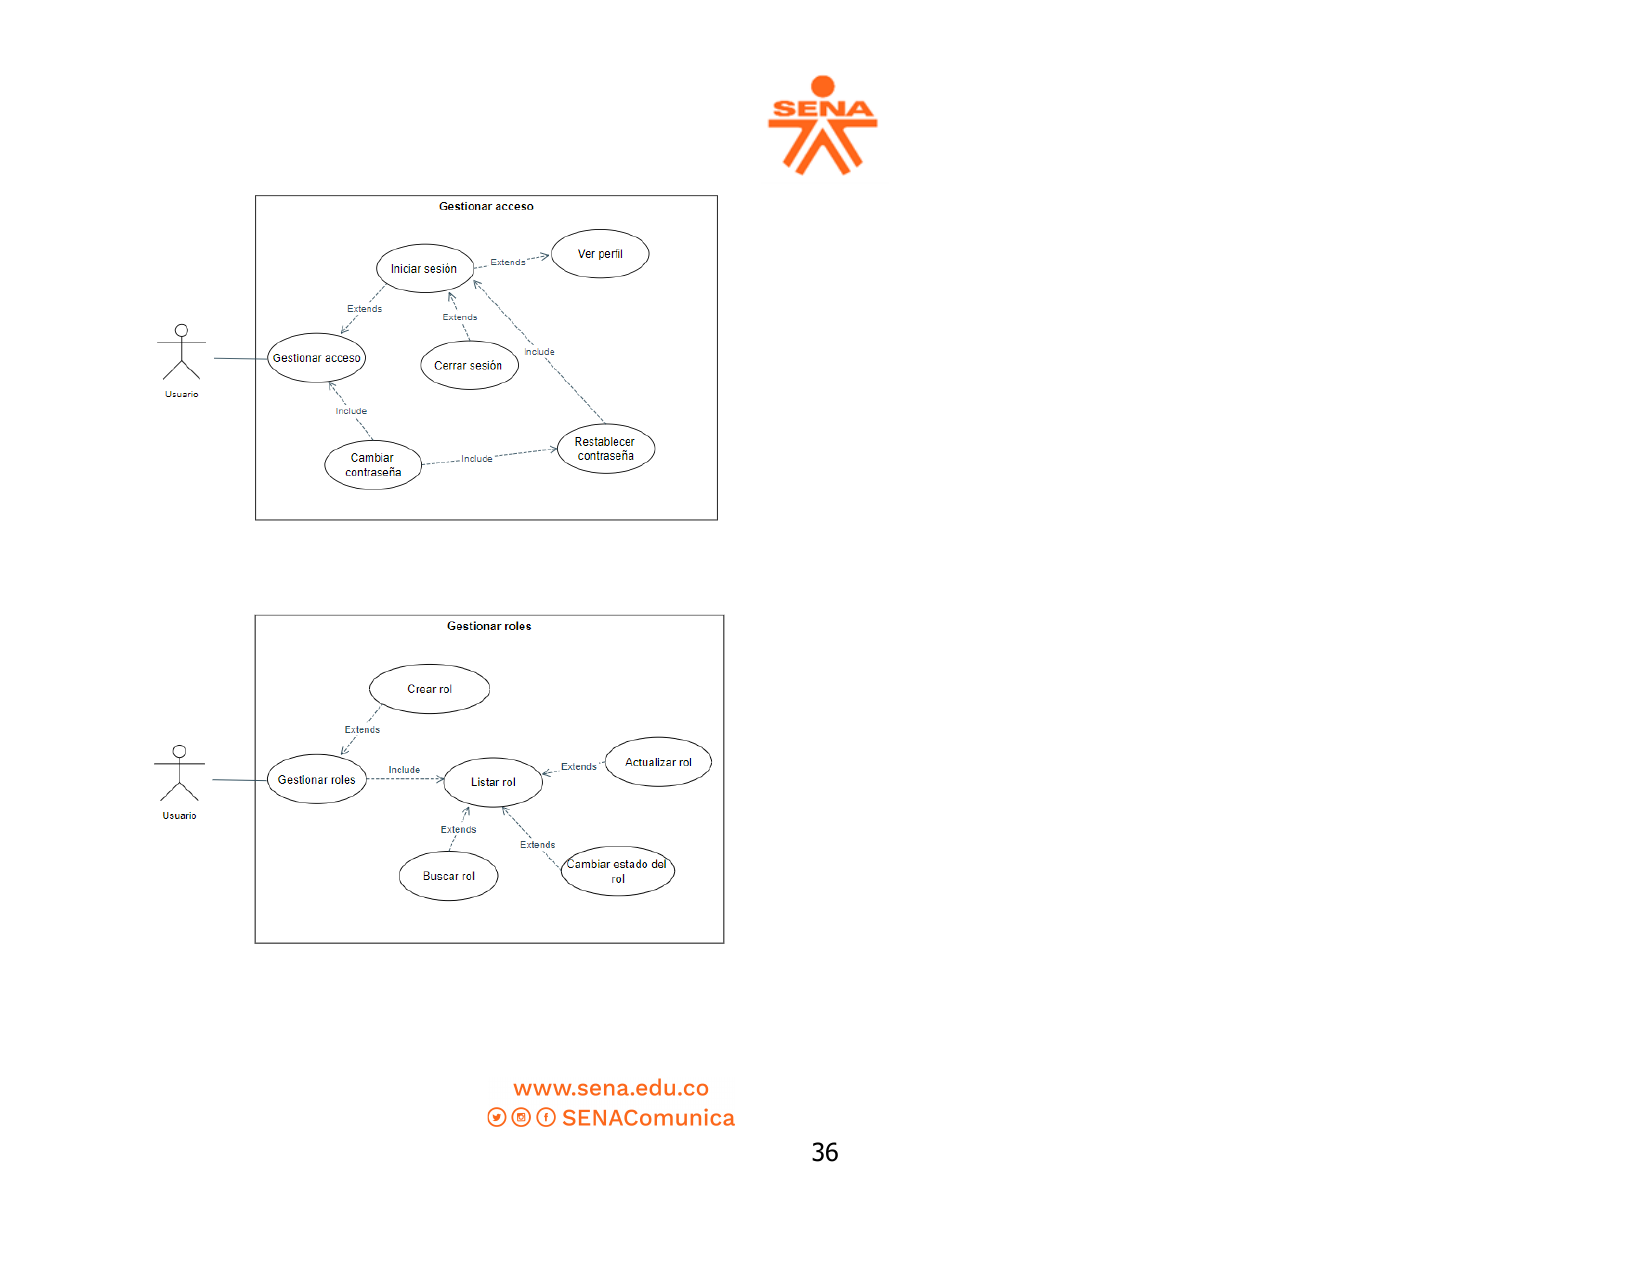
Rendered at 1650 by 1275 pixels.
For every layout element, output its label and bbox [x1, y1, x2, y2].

picture [147, 183, 733, 529]
picture [147, 597, 748, 959]
picture [487, 1077, 735, 1127]
picture [761, 73, 889, 184]
